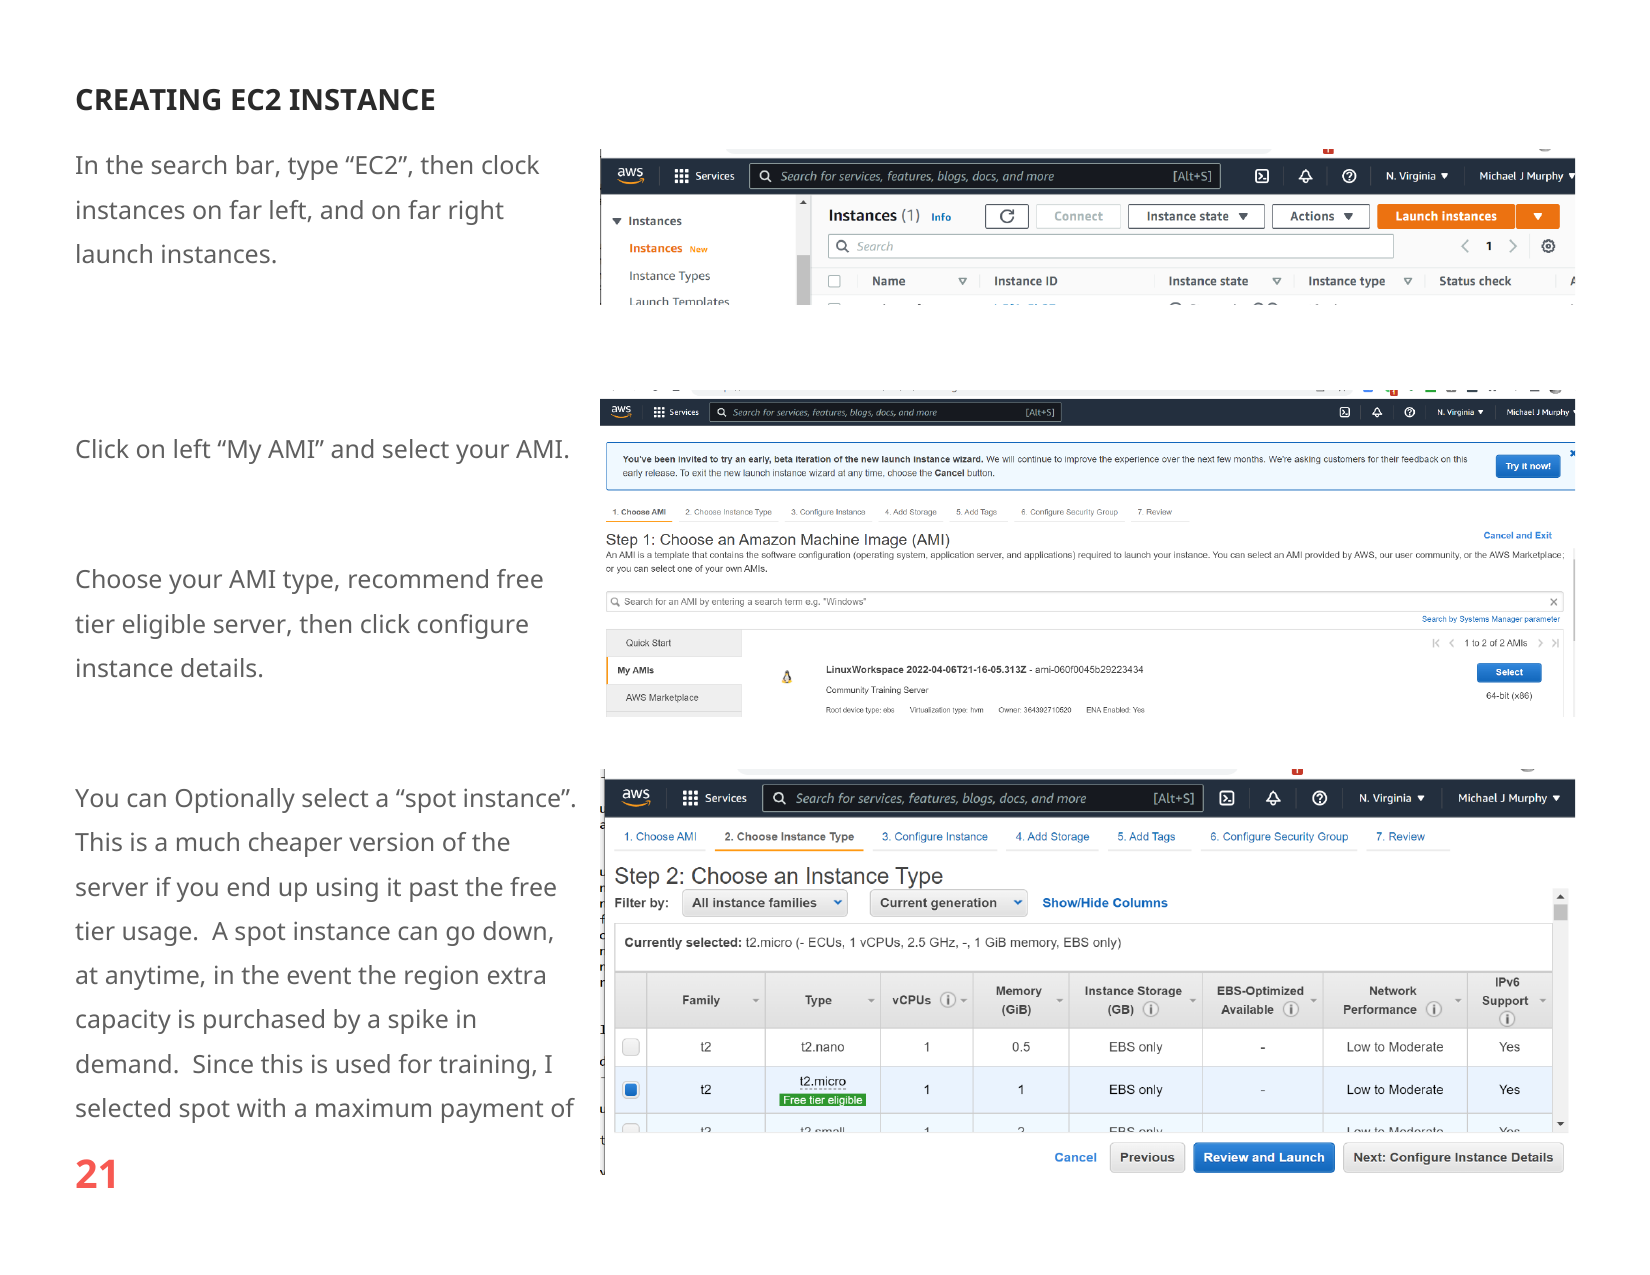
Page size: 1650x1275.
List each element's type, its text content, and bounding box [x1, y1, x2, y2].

subtitle Creating EC2 instance [75, 79, 1575, 119]
picture [600, 769, 1575, 1175]
picture [600, 390, 1575, 717]
text Choose your AMI type, recommend free tier eligible server, then click configure instance details. [75, 562, 600, 685]
text In the search bar, type “EC2”, then clock instances on far left, and on far right launch instances. [75, 148, 1575, 271]
text Click on left “My AMI” and select your AMI. [75, 432, 600, 466]
picture [600, 149, 1575, 305]
